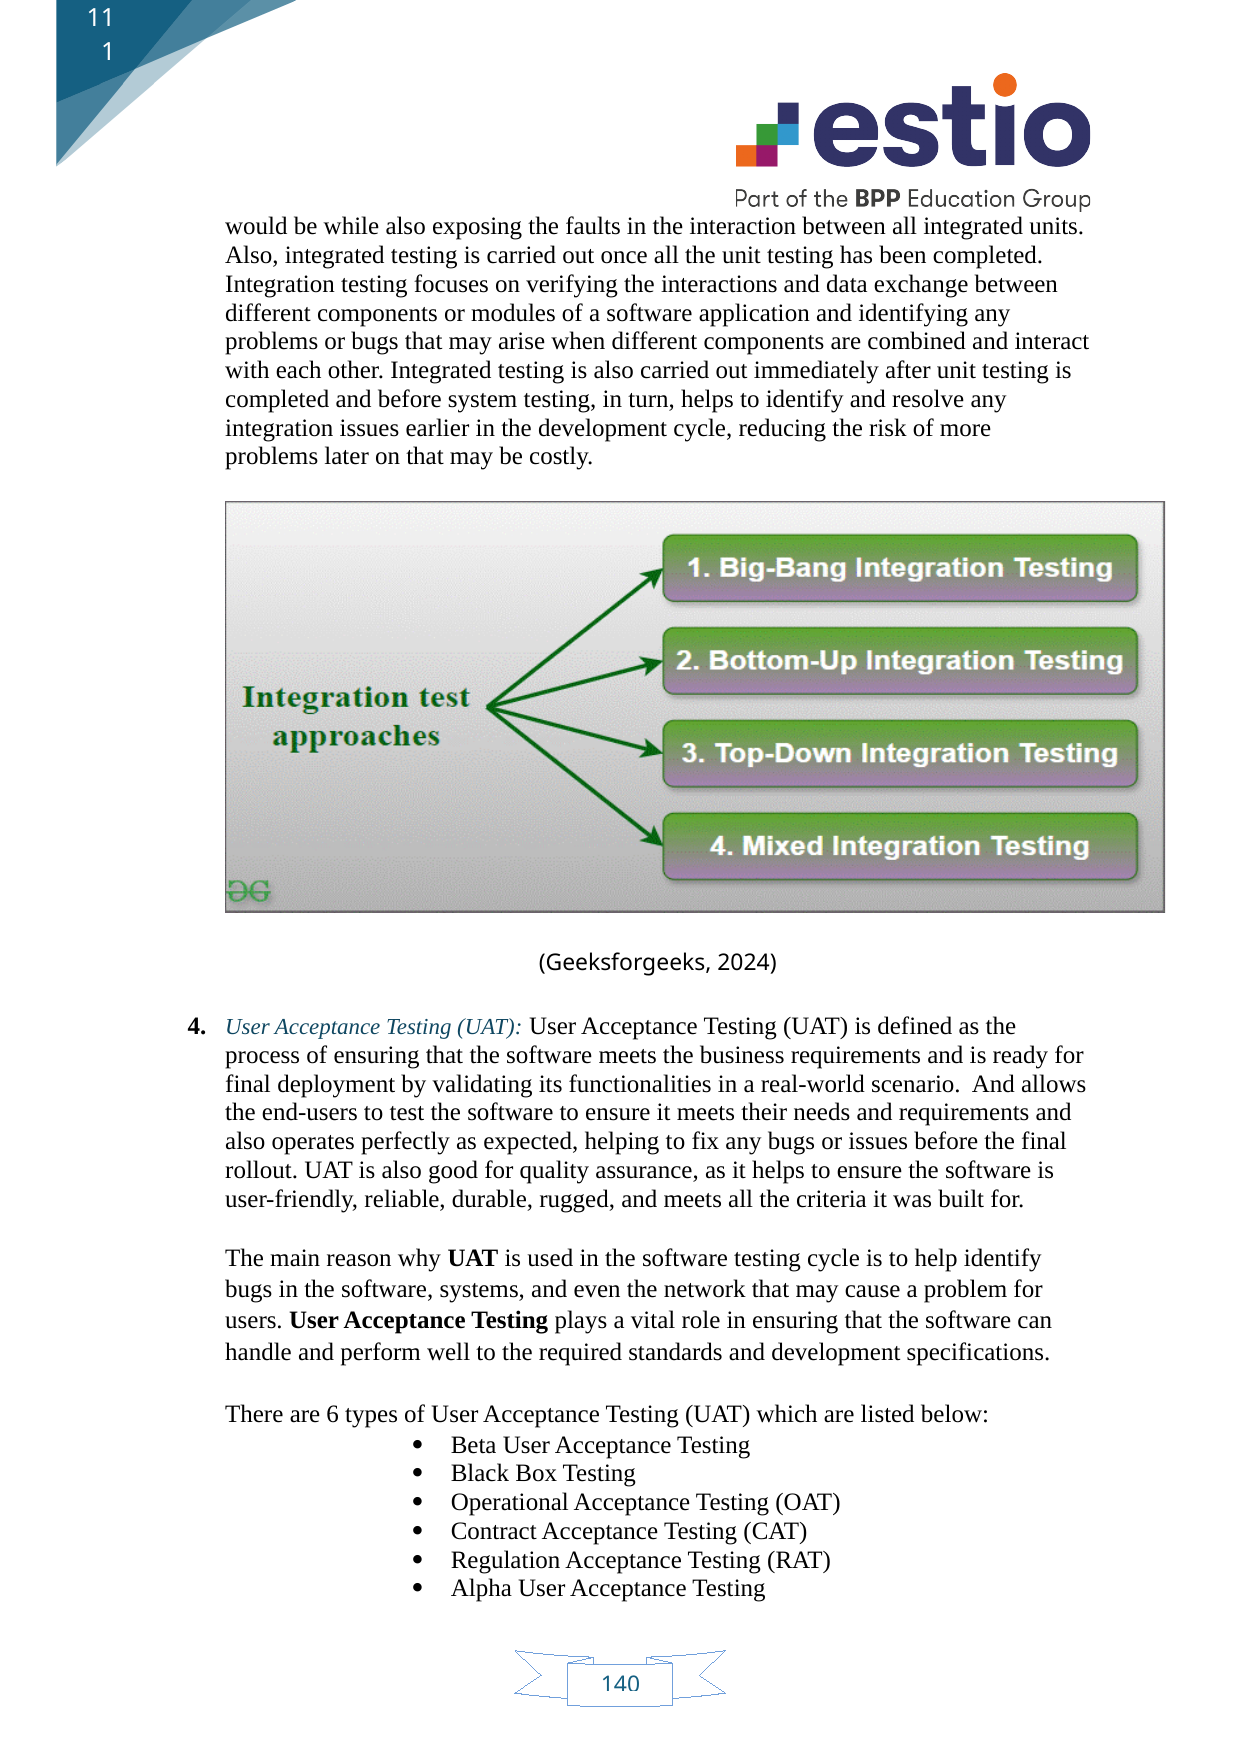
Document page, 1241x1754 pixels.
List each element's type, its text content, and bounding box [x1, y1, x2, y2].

list There are 6 types of User Acceptance Testing (UAT) which are listed below: [225, 1399, 1090, 1427]
list Black Box Testing [413, 1458, 1090, 1487]
list Operational Acceptance Testing (OAT) [413, 1487, 1090, 1516]
picture [736, 73, 1091, 212]
list User Acceptance Testing (UAT): User Acceptance Testing (UAT) is defined as the process of ensuring that the software meets the business requirements and is ready for final deployment by validating its functionalities in a real-world scenario. And allows the end-users to test the software to ensure it meets their needs and requirements and also operates perfectly as expected, helping to fix any bugs or issues before the final rollout. UAT is also good for quality assurance, as it helps to ensure the software is user-friendly, reliable, durable, rugged, and meets all the criteria it was built for. [187, 1011, 1090, 1212]
list The main reason why UAT is used in the software testing cycle is to help identify bugs in the software, systems, and even the network that may cause a problem for users. User Acceptance Testing plays a vital role in ensuring that the software can handle and perform well to the required standards and development specifications. [225, 1243, 1090, 1365]
picture [225, 501, 1166, 913]
list Regulation Acceptance Testing (RAT) [413, 1545, 1090, 1573]
picture [56, 0, 298, 168]
list Contract Acceptance Testing (CAT) [413, 1516, 1090, 1545]
list Alpha User Acceptance Testing [413, 1573, 1090, 1602]
list Beta User Acceptance Testing [413, 1430, 1090, 1458]
